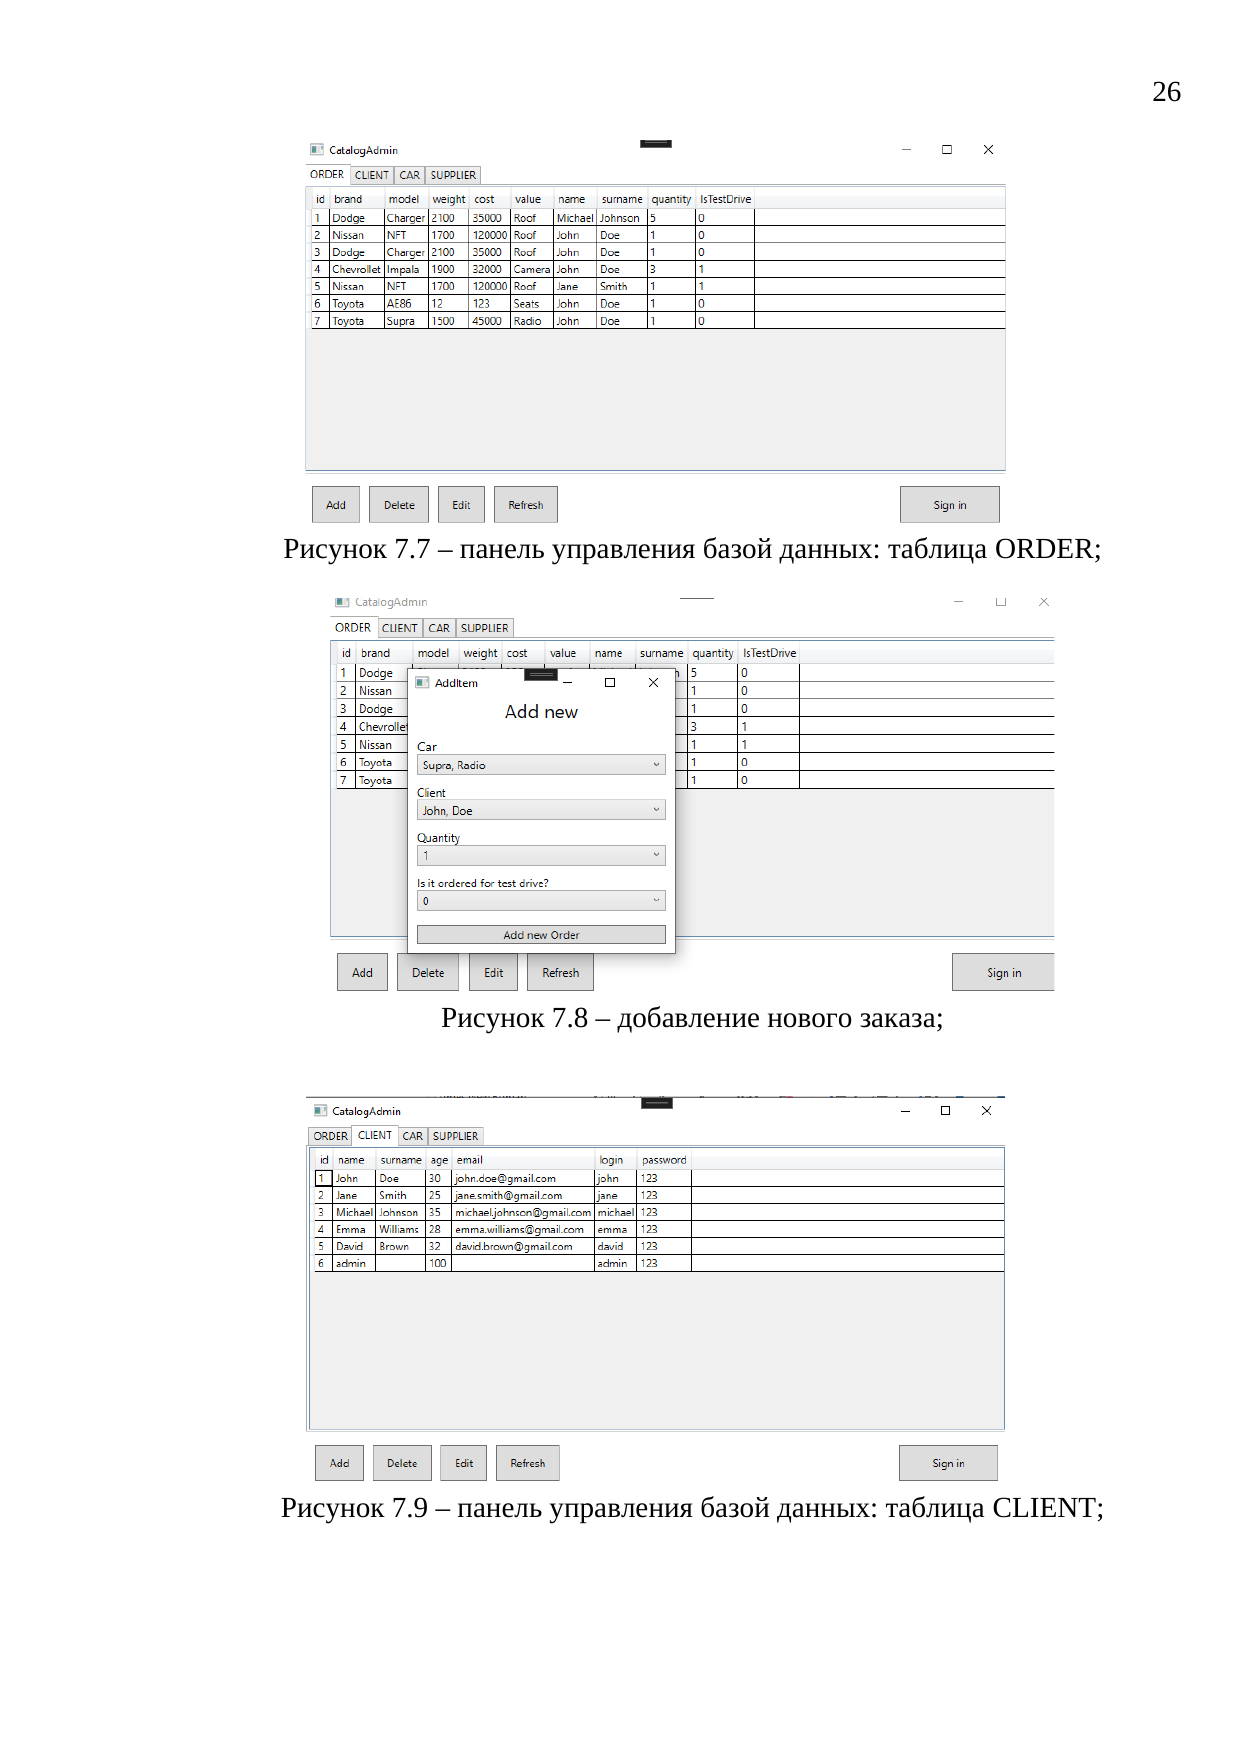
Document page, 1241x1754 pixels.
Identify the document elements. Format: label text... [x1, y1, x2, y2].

text Рисунок 7.7 – панель управления базой данных: таблица ORDER; [130, 531, 1181, 565]
text Рисунок 7.8 – добавление нового заказа; [130, 1000, 1181, 1034]
picture [306, 1096, 1005, 1490]
picture [305, 140, 1006, 532]
text Рисунок 7.9 – панель управления базой данных: таблица CLIENT; [130, 1490, 1181, 1523]
picture [330, 598, 1055, 1001]
